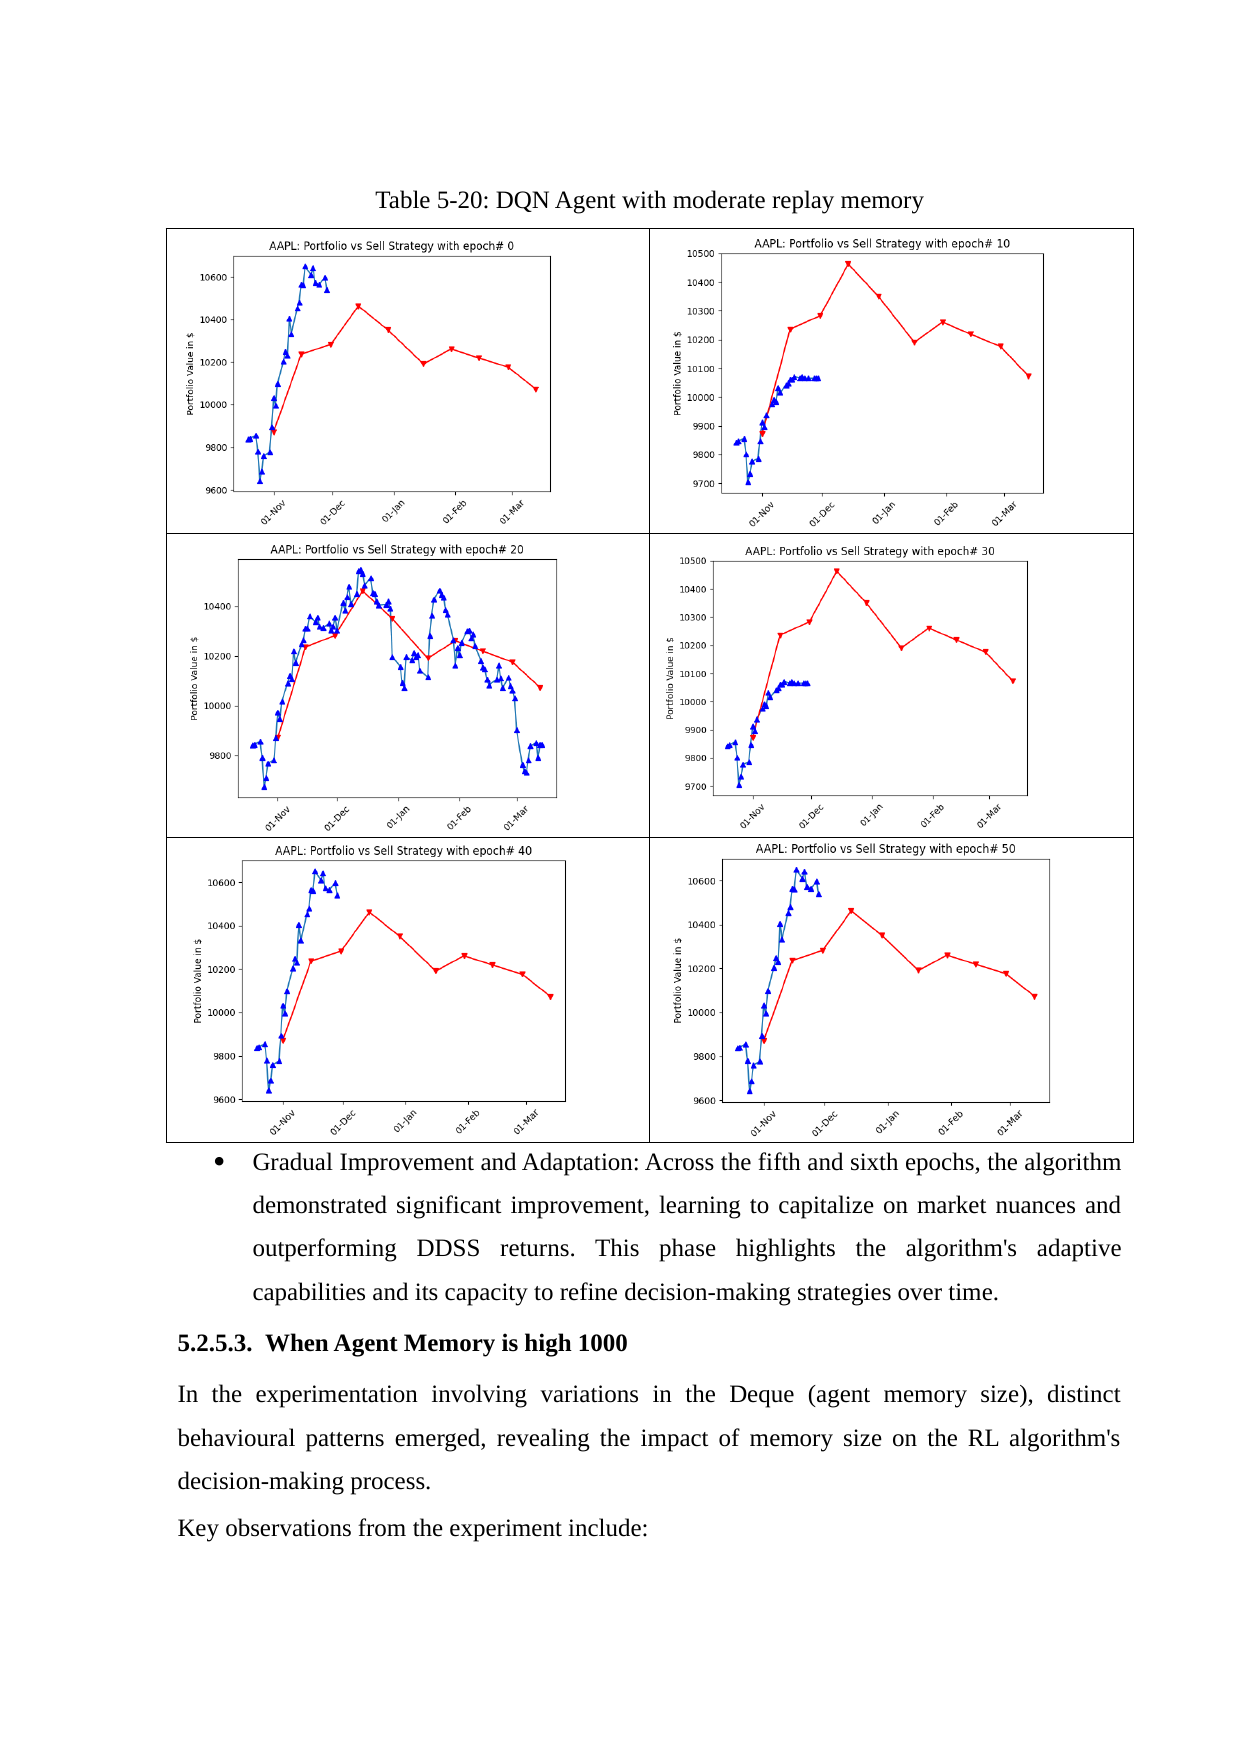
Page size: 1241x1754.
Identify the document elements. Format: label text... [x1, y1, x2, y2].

table_cell [167, 534, 649, 837]
picture [177, 233, 564, 529]
table_cell [650, 838, 1133, 1142]
text Key observations from the experiment include: [177, 1513, 1122, 1542]
subtitle When Agent Memory is high 1000 [177, 1328, 1122, 1357]
table_header [650, 229, 1133, 533]
picture [660, 842, 1061, 1138]
table_cell [650, 534, 1133, 837]
text In the experimentation involving variations in the Deque (agent memory size), distinct behavioural patterns emerged, revealing the impact of memory size on the RL algorithm's decision-making process. [177, 1379, 1122, 1494]
picture [660, 233, 1052, 529]
list Gradual Improvement and Adaptation: Across the fifth and sixth epochs, the algorithm demonstrated significant improvement, learning to capitalize on market nuances and outperforming DDSS returns. This phase highlights the algorithm's adaptive capabilities and its capacity to refine decision-making strategies over time. [215, 1147, 1122, 1305]
table_header [167, 229, 649, 533]
picture [177, 537, 564, 834]
picture [660, 537, 1037, 834]
table_cell [167, 838, 649, 1142]
picture [177, 842, 576, 1138]
